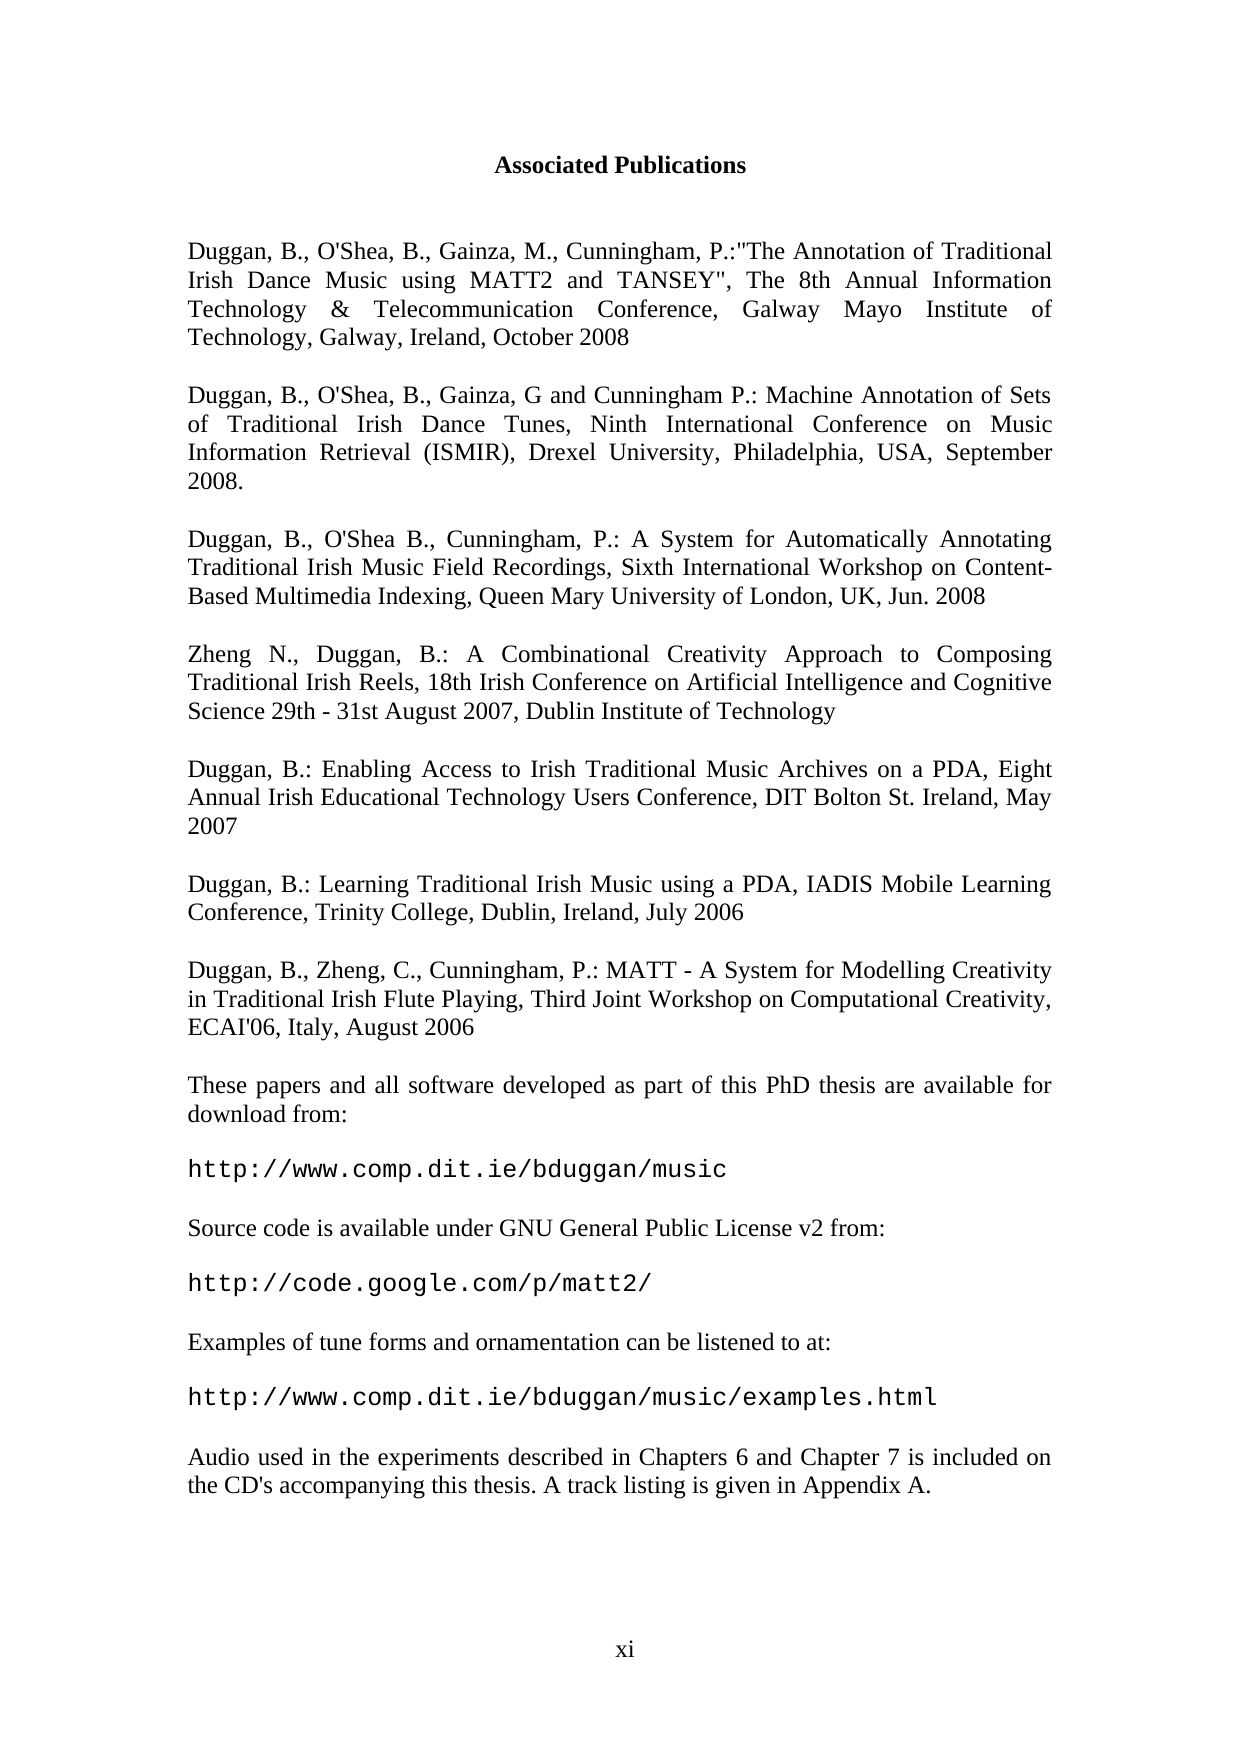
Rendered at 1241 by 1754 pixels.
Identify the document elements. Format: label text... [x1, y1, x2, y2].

text Source code is available under GNU General Public License v2 from: [187, 1213, 1053, 1242]
text http://code.google.com/p/matt2/ [187, 1270, 1053, 1299]
text Duggan, B., O'Shea, B., Gainza, G and Cunningham P.: Machine Annotation of Sets of Traditional Irish Dance Tunes, Ninth International Conference on Music Information Retrieval (ISMIR), Drexel University, Philadelphia, USA, September 2008. [187, 380, 1053, 495]
text These papers and all software developed as part of this PhD thesis are available for download from: [187, 1070, 1053, 1127]
text Duggan, B.: Enabling Access to Irish Traditional Music Archives on a PDA, Eight Annual Irish Educational Technology Users Conference, DIT Bolton St. Ireland, May 2007 [187, 754, 1053, 840]
text Duggan, B.: Learning Traditional Irish Music using a PDA, IADIS Mobile Learning Conference, Trinity College, Dublin, Ireland, July 2006 [187, 869, 1053, 926]
text Audio used in the experiments described in Chapters 6 and Chapter 7 is included on the CD's accompanying this thesis. A track listing is given in Appendix A. [187, 1442, 1053, 1499]
text Duggan, B., O'Shea, B., Gainza, M., Cunningham, P.:"The Annotation of Traditional Irish Dance Music using MATT2 and TANSEY", The 8th Annual Information Technology & Telecommunication Conference, Galway Mayo Institute of Technology, Galway, Ireland, October 2008 [187, 236, 1053, 351]
text http://www.comp.dit.ie/bduggan/music/examples.html [187, 1385, 1053, 1413]
text Zheng N., Duggan, B.: A Combinational Creativity Approach to Composing Traditional Irish Reels, 18th Irish Conference on Artificial Intelligence and Cognitive Science 29th - 31st August 2007, Dublin Institute of Technology [187, 639, 1053, 725]
text Duggan, B., O'Shea B., Cunningham, P.: A System for Automatically Annotating Traditional Irish Music Field Recordings, Sixth International Workshop on Content-Based Multimedia Indexing, Queen Mary University of London, UK, Jun. 2008 [187, 524, 1053, 610]
text Associated Publications [187, 150, 1053, 179]
text http://www.comp.dit.ie/bduggan/music [187, 1156, 1053, 1184]
text Examples of tune forms and ornamentation can be listened to at: [187, 1327, 1053, 1356]
text Duggan, B., Zheng, C., Cunningham, P.: MATT - A System for Modelling Creativity in Traditional Irish Flute Playing, Third Joint Workshop on Computational Creativity, ECAI'06, Italy, August 2006 [187, 955, 1053, 1041]
